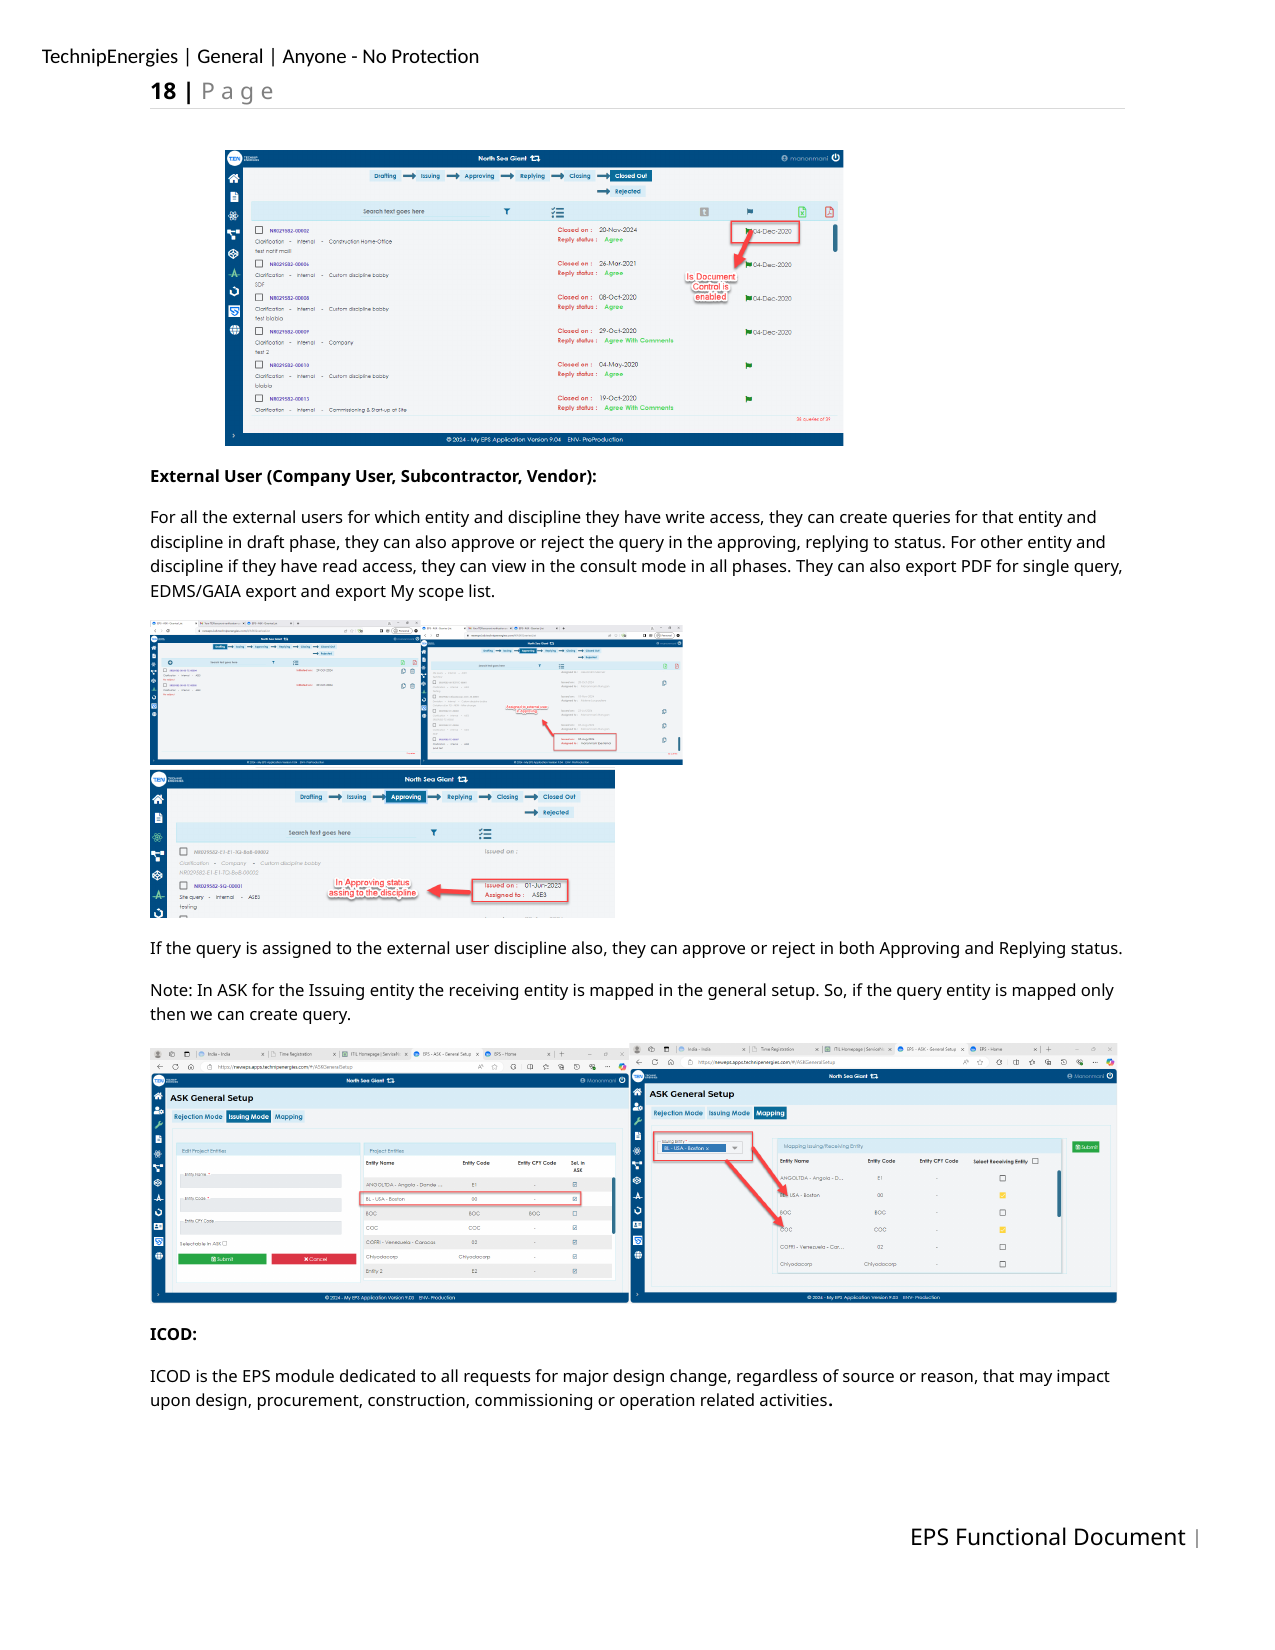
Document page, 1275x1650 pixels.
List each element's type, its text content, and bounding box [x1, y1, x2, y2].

picture [150, 1043, 1118, 1304]
picture [150, 767, 615, 918]
text External User (Company User, Subcontractor, Vendor): [150, 465, 1125, 487]
picture [225, 150, 844, 446]
text For all the external users for which entity and discipline they have write access, they can create queries for that entity and discipline in draft phase, they can also approve or reject the query in the approving, replying to status. For other entity and discipline if they have read access, they can view in the consult mode in all phases. They can also export PDF for single query, EDMS/GAIA export and export My scope list. [150, 506, 1125, 602]
text ICOD is the EPS module dedicated to all requests for major design change, regardless of source or reason, that may impact upon design, procurement, construction, commissioning or operation related activities. [150, 1364, 1125, 1411]
text Note: In ASK for the Issuing entity the receiving entity is mapped in the general setup. So, if the query entity is mapped only then we can create query. [150, 978, 1125, 1025]
picture [150, 620, 683, 765]
text ICOD: [150, 1323, 1125, 1346]
text If the query is assigned to the external user discipline also, they can approve or reject in both Approving and Replying status. [150, 937, 1125, 960]
